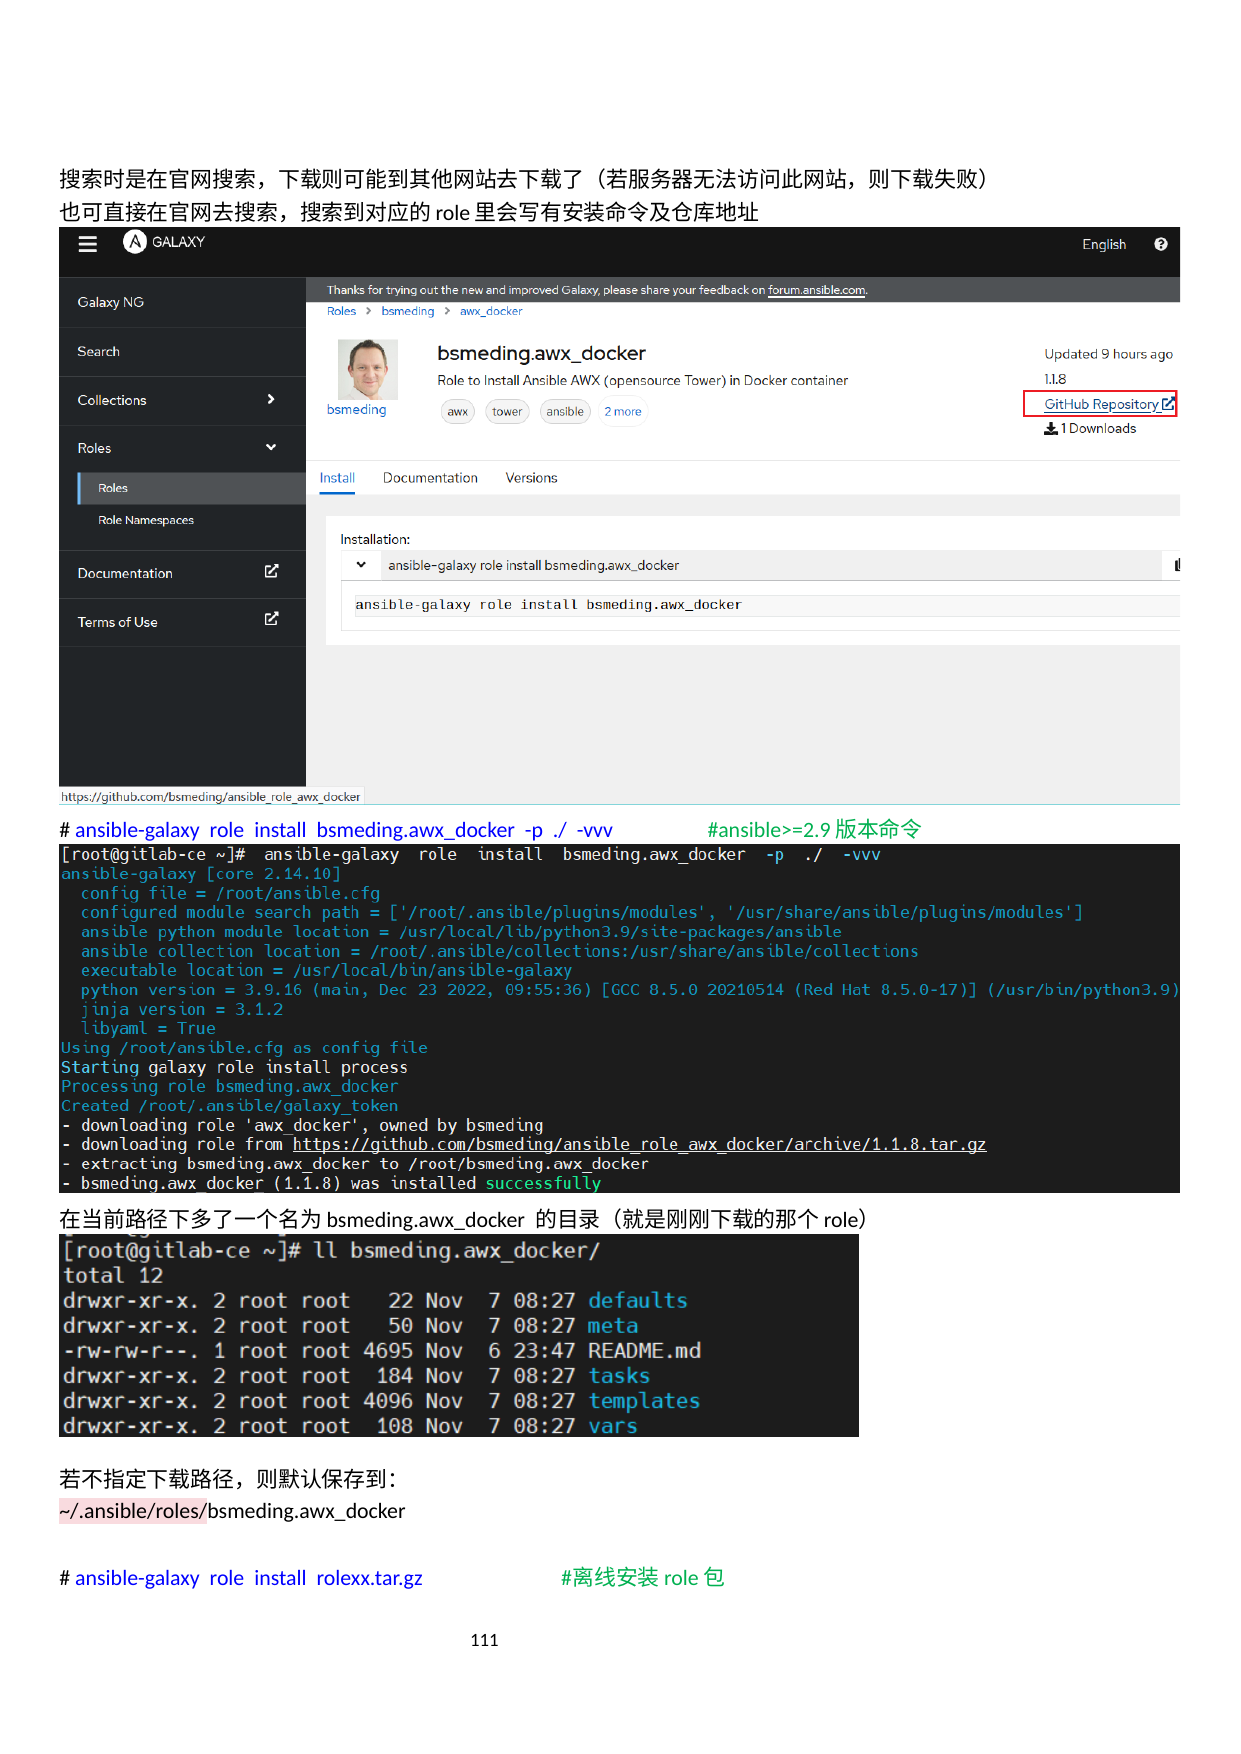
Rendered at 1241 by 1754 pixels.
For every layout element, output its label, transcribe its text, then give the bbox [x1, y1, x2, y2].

text # ansible-galaxy role install rolexx.tar.gz #离线安装role包 [59, 1559, 1181, 1592]
text 在当前路径下多了一个名为 bsmeding.awx_docker 的目录（就是刚刚下载的那个role） [59, 1202, 1181, 1234]
text 也可直接在官网去搜索，搜索到对应的role里会写有安装命令及仓库地址 [59, 194, 1181, 227]
text 若不指定下载路径，则默认保存到： [59, 1462, 1181, 1494]
text 搜索时是在官网搜索，下载则可能到其他网站去下载了（若服务器无法访问此网站，则下载失败） [59, 162, 1181, 194]
picture [59, 844, 1180, 1193]
text # ansible-galaxy role install bsmeding.awx_docker -p ./ -vvv #ansible>=2.9版本命令 [59, 812, 1181, 844]
picture [59, 1234, 859, 1437]
picture [59, 227, 1181, 805]
text ~/.ansible/roles/bsmeding.awx_docker [59, 1494, 1181, 1527]
